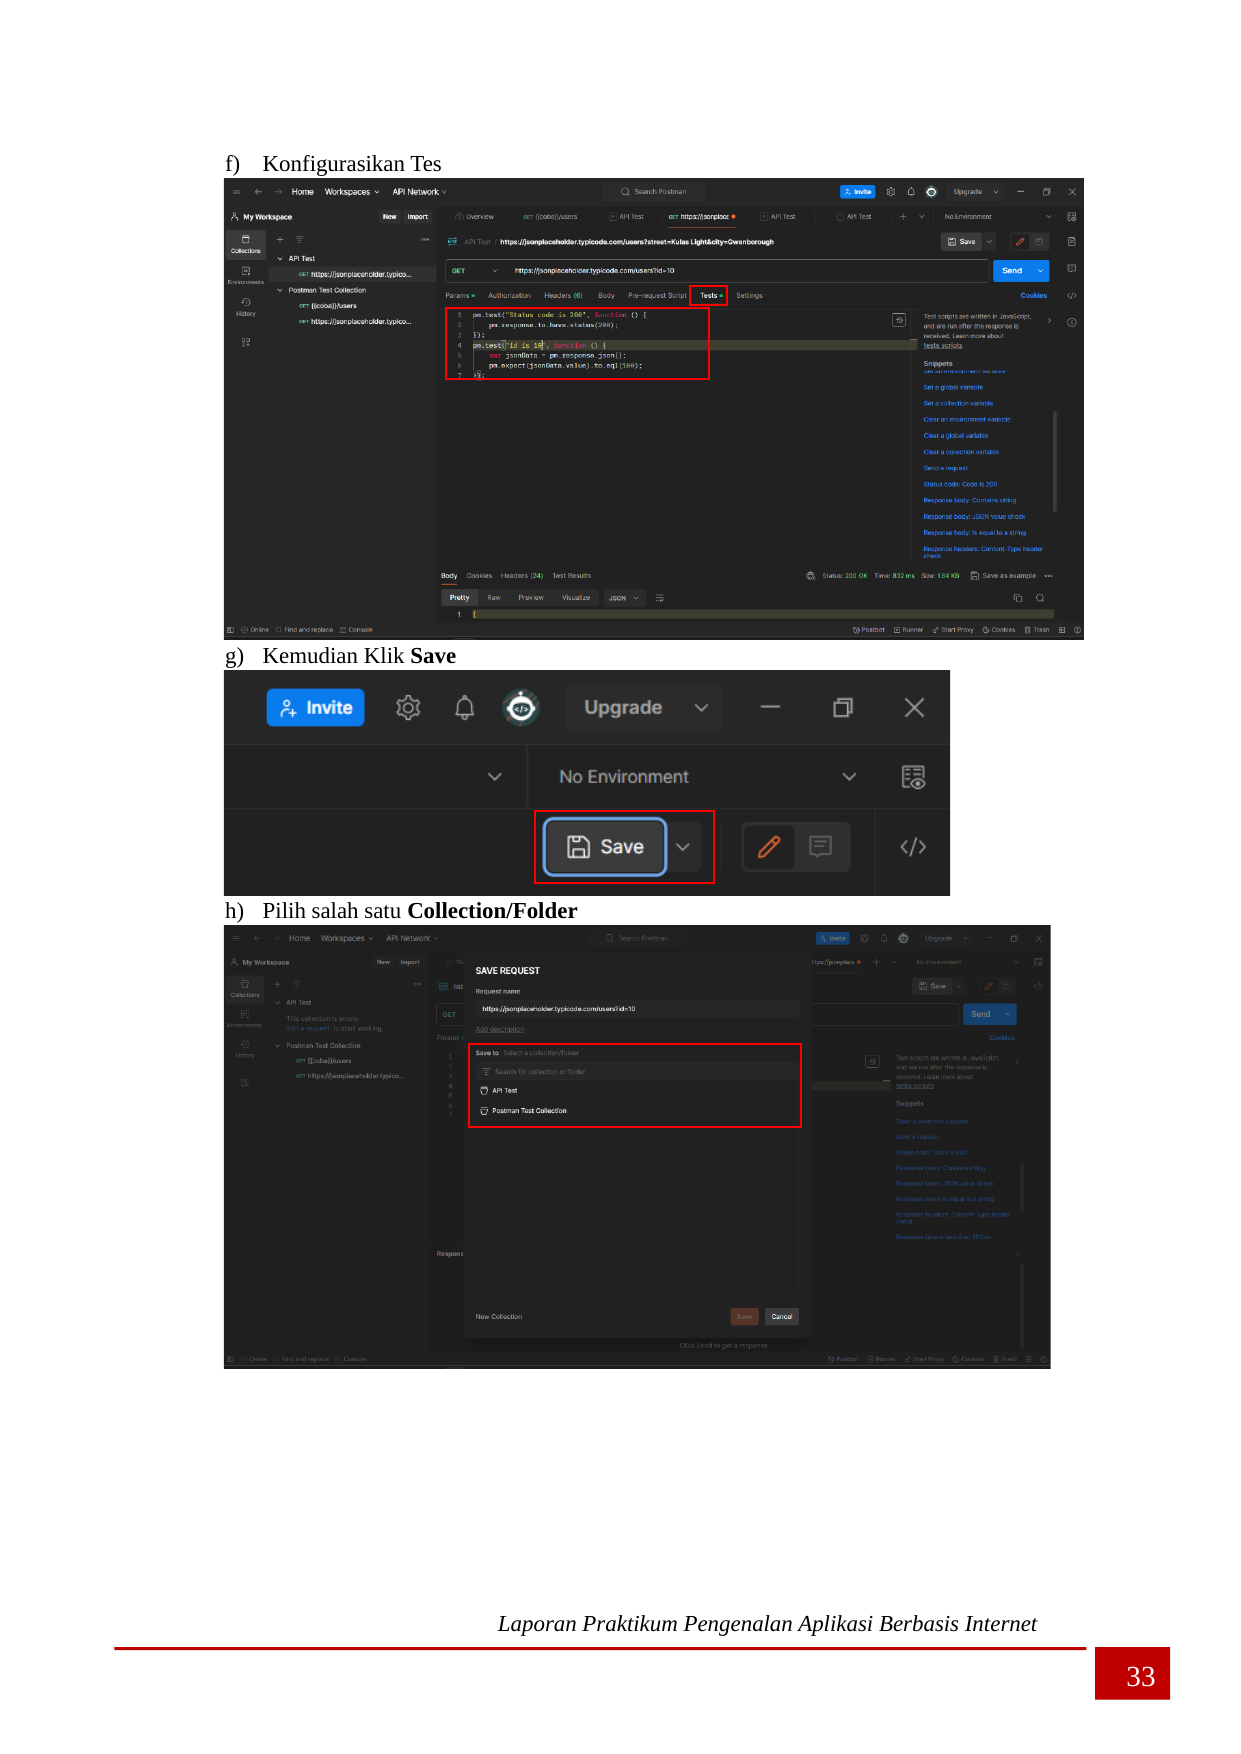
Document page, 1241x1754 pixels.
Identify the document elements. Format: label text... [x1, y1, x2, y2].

picture [223, 178, 1084, 640]
list Pilih salah satu Collection/Folder [225, 897, 1134, 924]
list Kemudian Klik Save [225, 642, 1134, 668]
list Konfigurasikan Tes [225, 150, 1134, 176]
picture [223, 925, 1051, 1369]
picture [223, 670, 951, 896]
